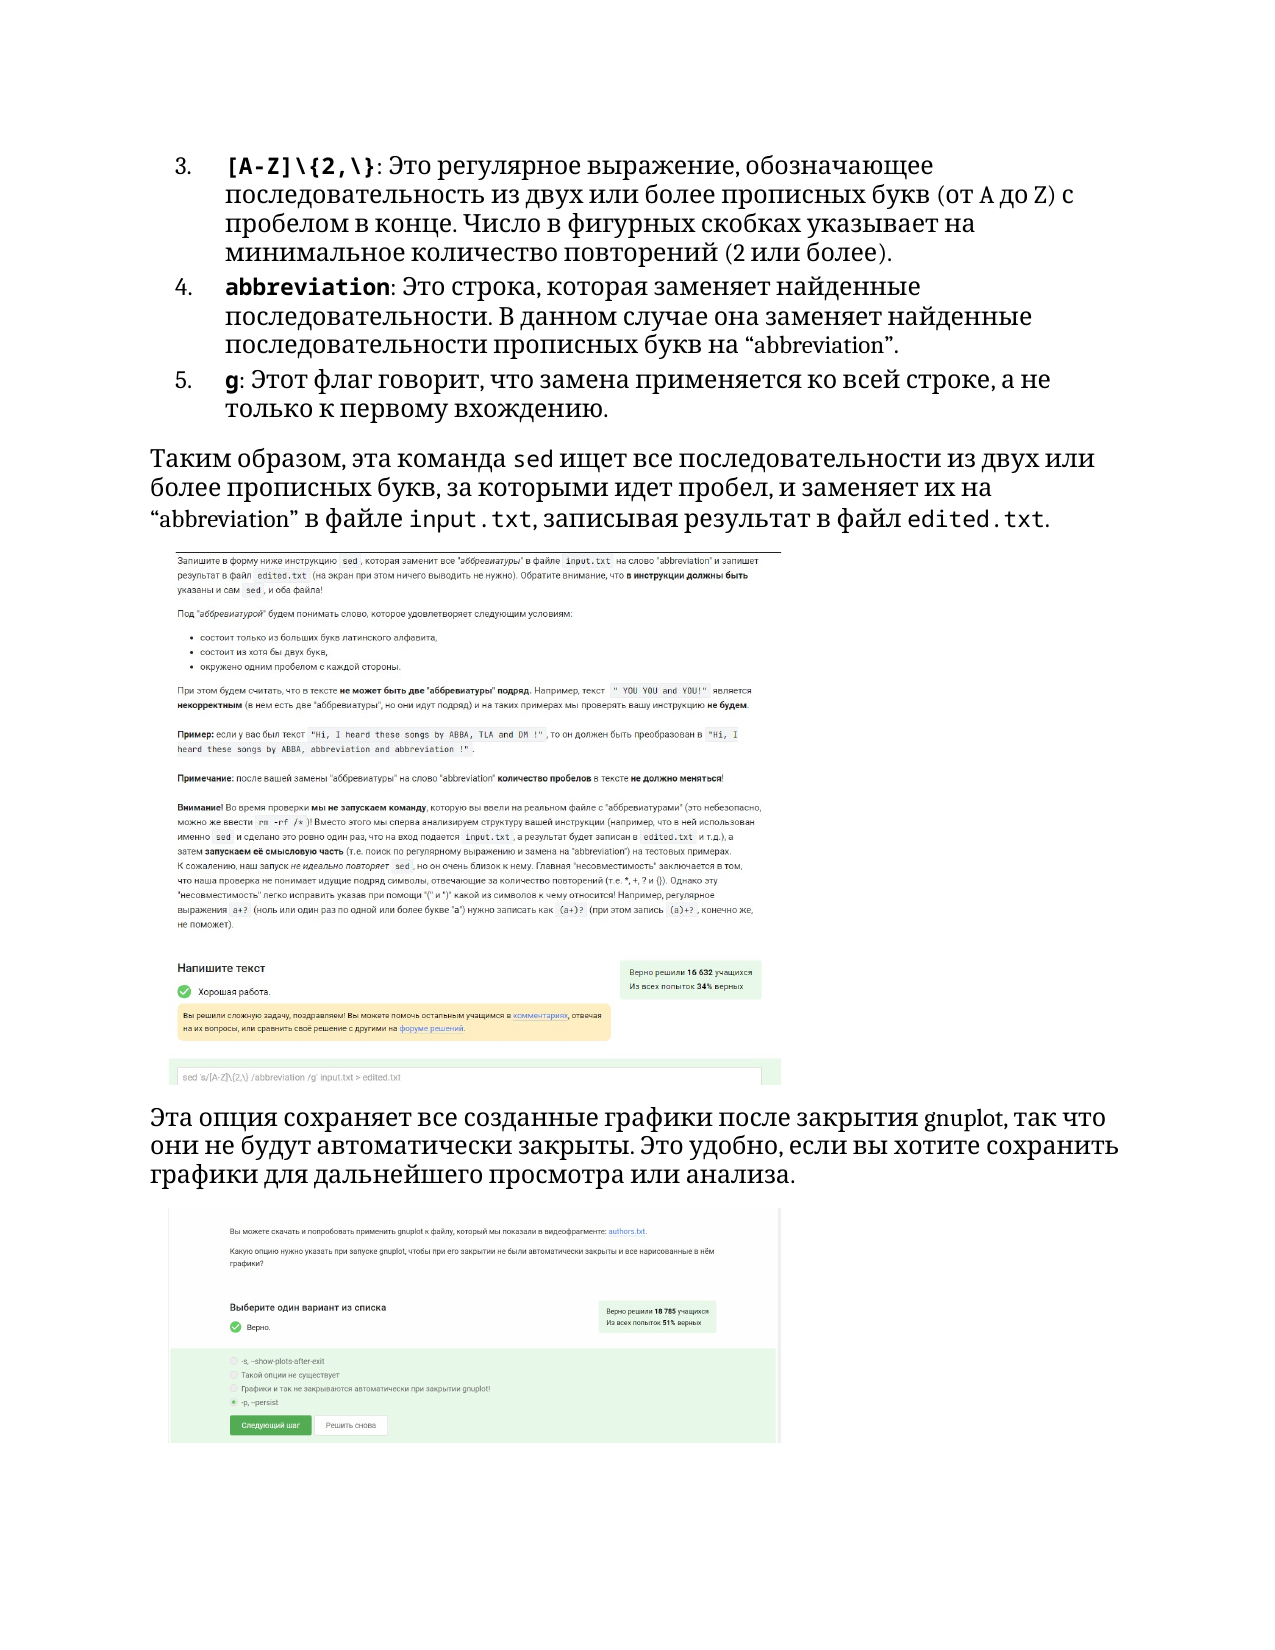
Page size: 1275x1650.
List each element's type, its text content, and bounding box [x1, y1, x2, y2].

text Эта опция сохраняет все созданные графики после закрытия gnuplot, так что они не будут автоматически закрыты. Это удобно, если вы хотите сохранить графики для дальнейшего просмотра или анализа. [150, 1103, 1125, 1190]
list abbreviation: Это строка, которая заменяет найденные последовательности. В данном случае она заменяет найденные последовательности прописных букв на “abbreviation”. [175, 271, 1125, 360]
list g: Этот флаг говорит, что замена применяется ко всей строке, а не только к первому вхождению. [175, 364, 1125, 424]
text Таким образом, эта команда sed ищет все последовательности из двух или более прописных букв, за которыми идет пробел, и заменяет их на “abbreviation” в файле input.txt, записывая результат в файл edited.txt. [150, 442, 1125, 534]
list [A-Z]\{2,\}: Это регулярное выражение, обозначающее последовательность из двух или более прописных букв (от A до Z) с пробелом в конце. Число в фигурных скобках указывает на минимальное количество повторений (2 или более). [175, 150, 1125, 267]
picture [168, 1208, 782, 1443]
picture [168, 552, 782, 1085]
